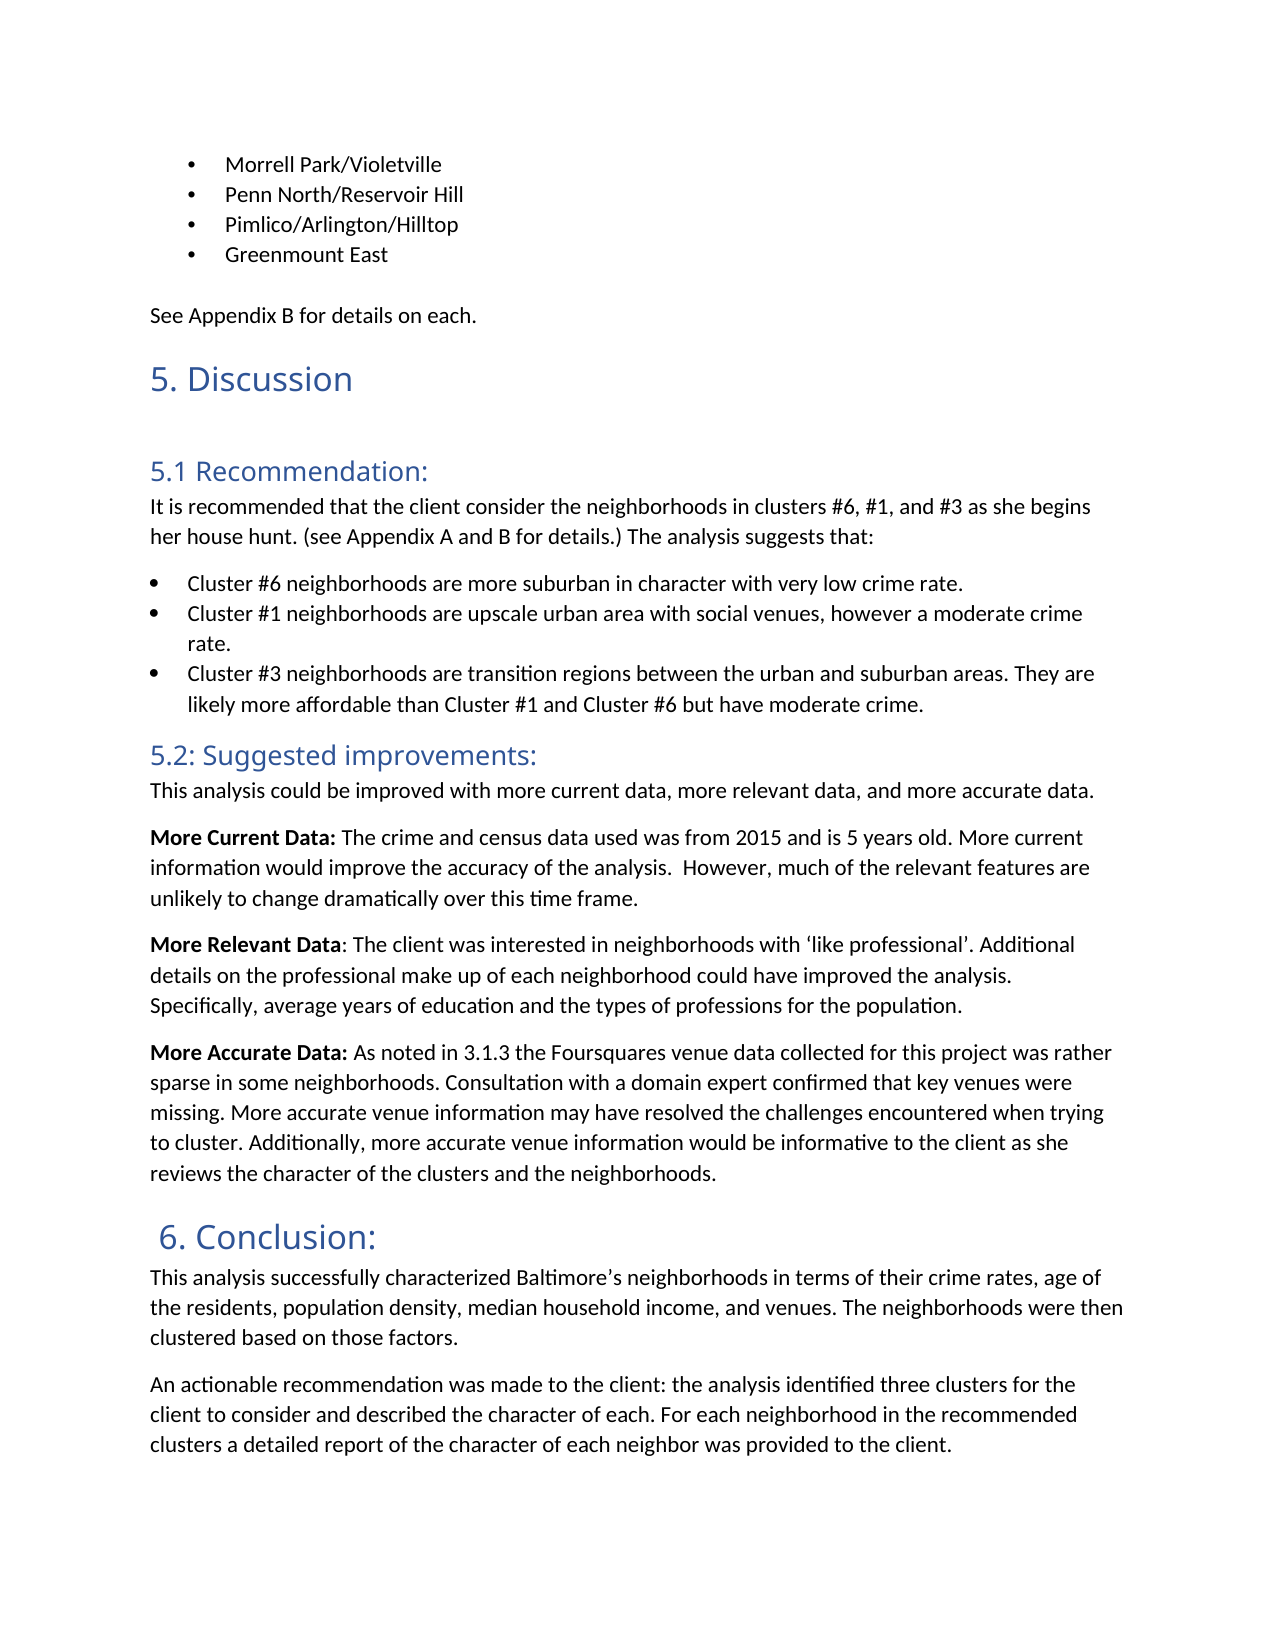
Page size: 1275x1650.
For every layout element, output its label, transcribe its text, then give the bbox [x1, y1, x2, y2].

text It is recommended that the client consider the neighborhoods in clusters #6, #1, and #3 as she begins her house hunt. (see Appendix A and B for details.) The analysis suggests that: [150, 492, 1125, 550]
list Penn North/Reservoir Hill [187, 180, 1125, 208]
list Cluster #3 neighborhoods are transition regions between the urban and suburban areas. They are likely more affordable than Cluster #1 and Cluster #6 but have moderate crime. [150, 659, 1125, 718]
list Cluster #6 neighborhoods are more suburban in character with very low crime rate. [150, 569, 1125, 597]
list Pimlico/Arlington/Hilltop [187, 210, 1125, 238]
text More Current Data: The crime and census data used was from 2015 and is 5 years old. More current information would improve the accuracy of the analysis. However, much of the relevant features are unlikely to change dramatically over this time frame. [150, 823, 1125, 912]
text This analysis successfully characterized Baltimore’s neighborhoods in terms of their crime rates, age of the residents, population density, median household income, and venues. The neighborhoods were then clustered based on those factors. [150, 1263, 1125, 1351]
list Cluster #1 neighborhoods are upscale urban area with social venues, however a moderate crime rate. [150, 599, 1125, 657]
text More Accurate Data: As noted in 3.1.3 the Foursquares venue data collected for this project was rather sparse in some neighborhoods. Consultation with a domain expert confirmed that key venues were missing. More accurate venue information may have resolved the challenges encountered when trying to cluster. Additionally, more accurate venue information would be informative to the client as she reviews the character of the clusters and the neighborhoods. [150, 1038, 1125, 1187]
text An actionable recommendation was made to the client: the analysis identified three clusters for the client to consider and described the character of each. For each neighborhood in the recommended clusters a detailed report of the character of each neighbor was provided to the client. [150, 1370, 1125, 1459]
text This analysis could be improved with more current data, more relevant data, and more accurate data. [150, 776, 1125, 804]
text More Relevant Data: The client was interested in neighborhoods with ‘like professional’. Additional details on the professional make up of each neighborhood could have improved the analysis. Specifically, average years of education and the types of professions for the population. [150, 931, 1125, 1019]
list Morrell Park/Violetville [187, 150, 1125, 178]
subtitle 5.2: Suggested improvements: [150, 737, 1125, 773]
text See Appendix B for details on each. [150, 301, 1125, 329]
subtitle 5. Discussion [150, 356, 1125, 402]
subtitle 6. Conclusion: [150, 1214, 1125, 1259]
subtitle 5.1 Recommendation: [150, 452, 1125, 489]
list Greenmount East [187, 241, 1125, 269]
